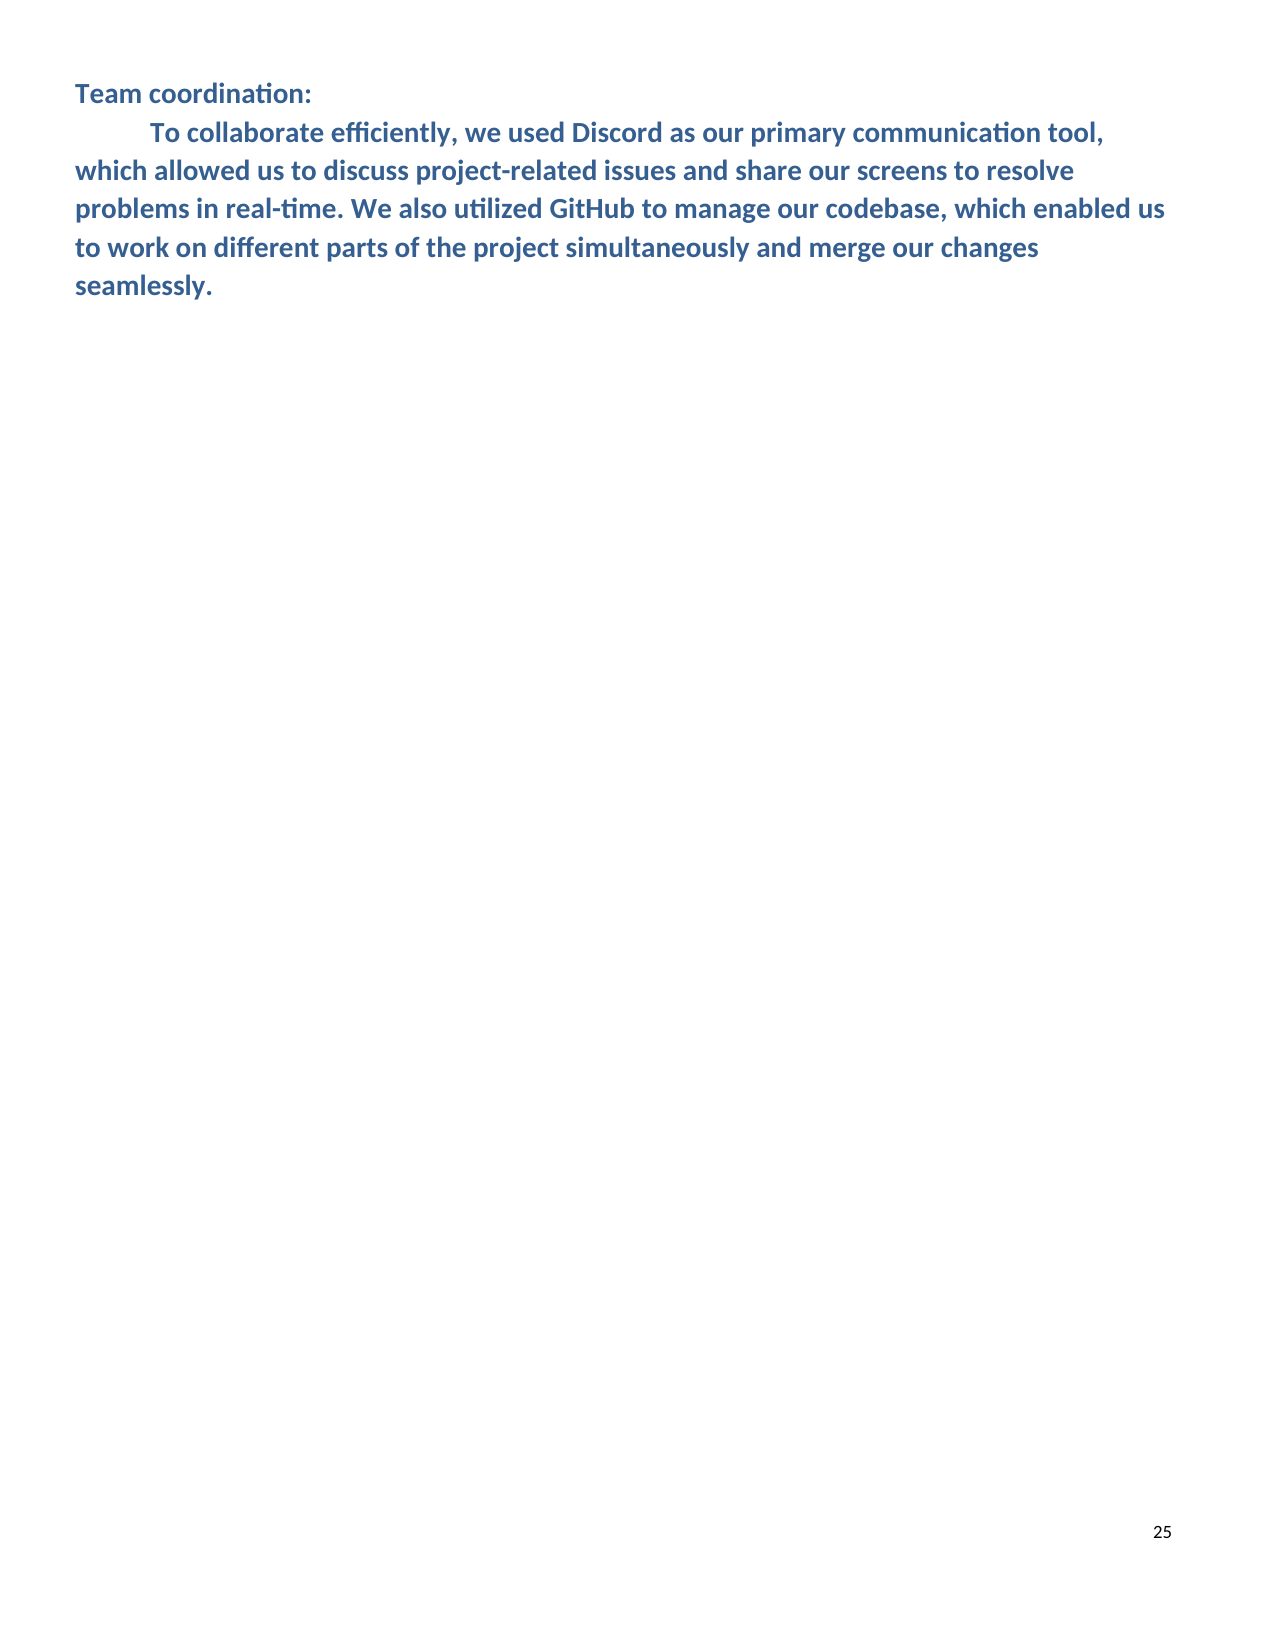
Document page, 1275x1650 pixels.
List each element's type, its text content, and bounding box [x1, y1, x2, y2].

subtitle To collaborate efficiently, we used Discord as our primary communication tool, which allowed us to discuss project-related issues and share our screens to resolve problems in real-time. We also utilized GitHub to manage our codebase, which enabled us to work on different parts of the project simultaneously and merge our changes seamlessly. [75, 114, 1173, 303]
subtitle Team coordination: [75, 75, 1173, 111]
